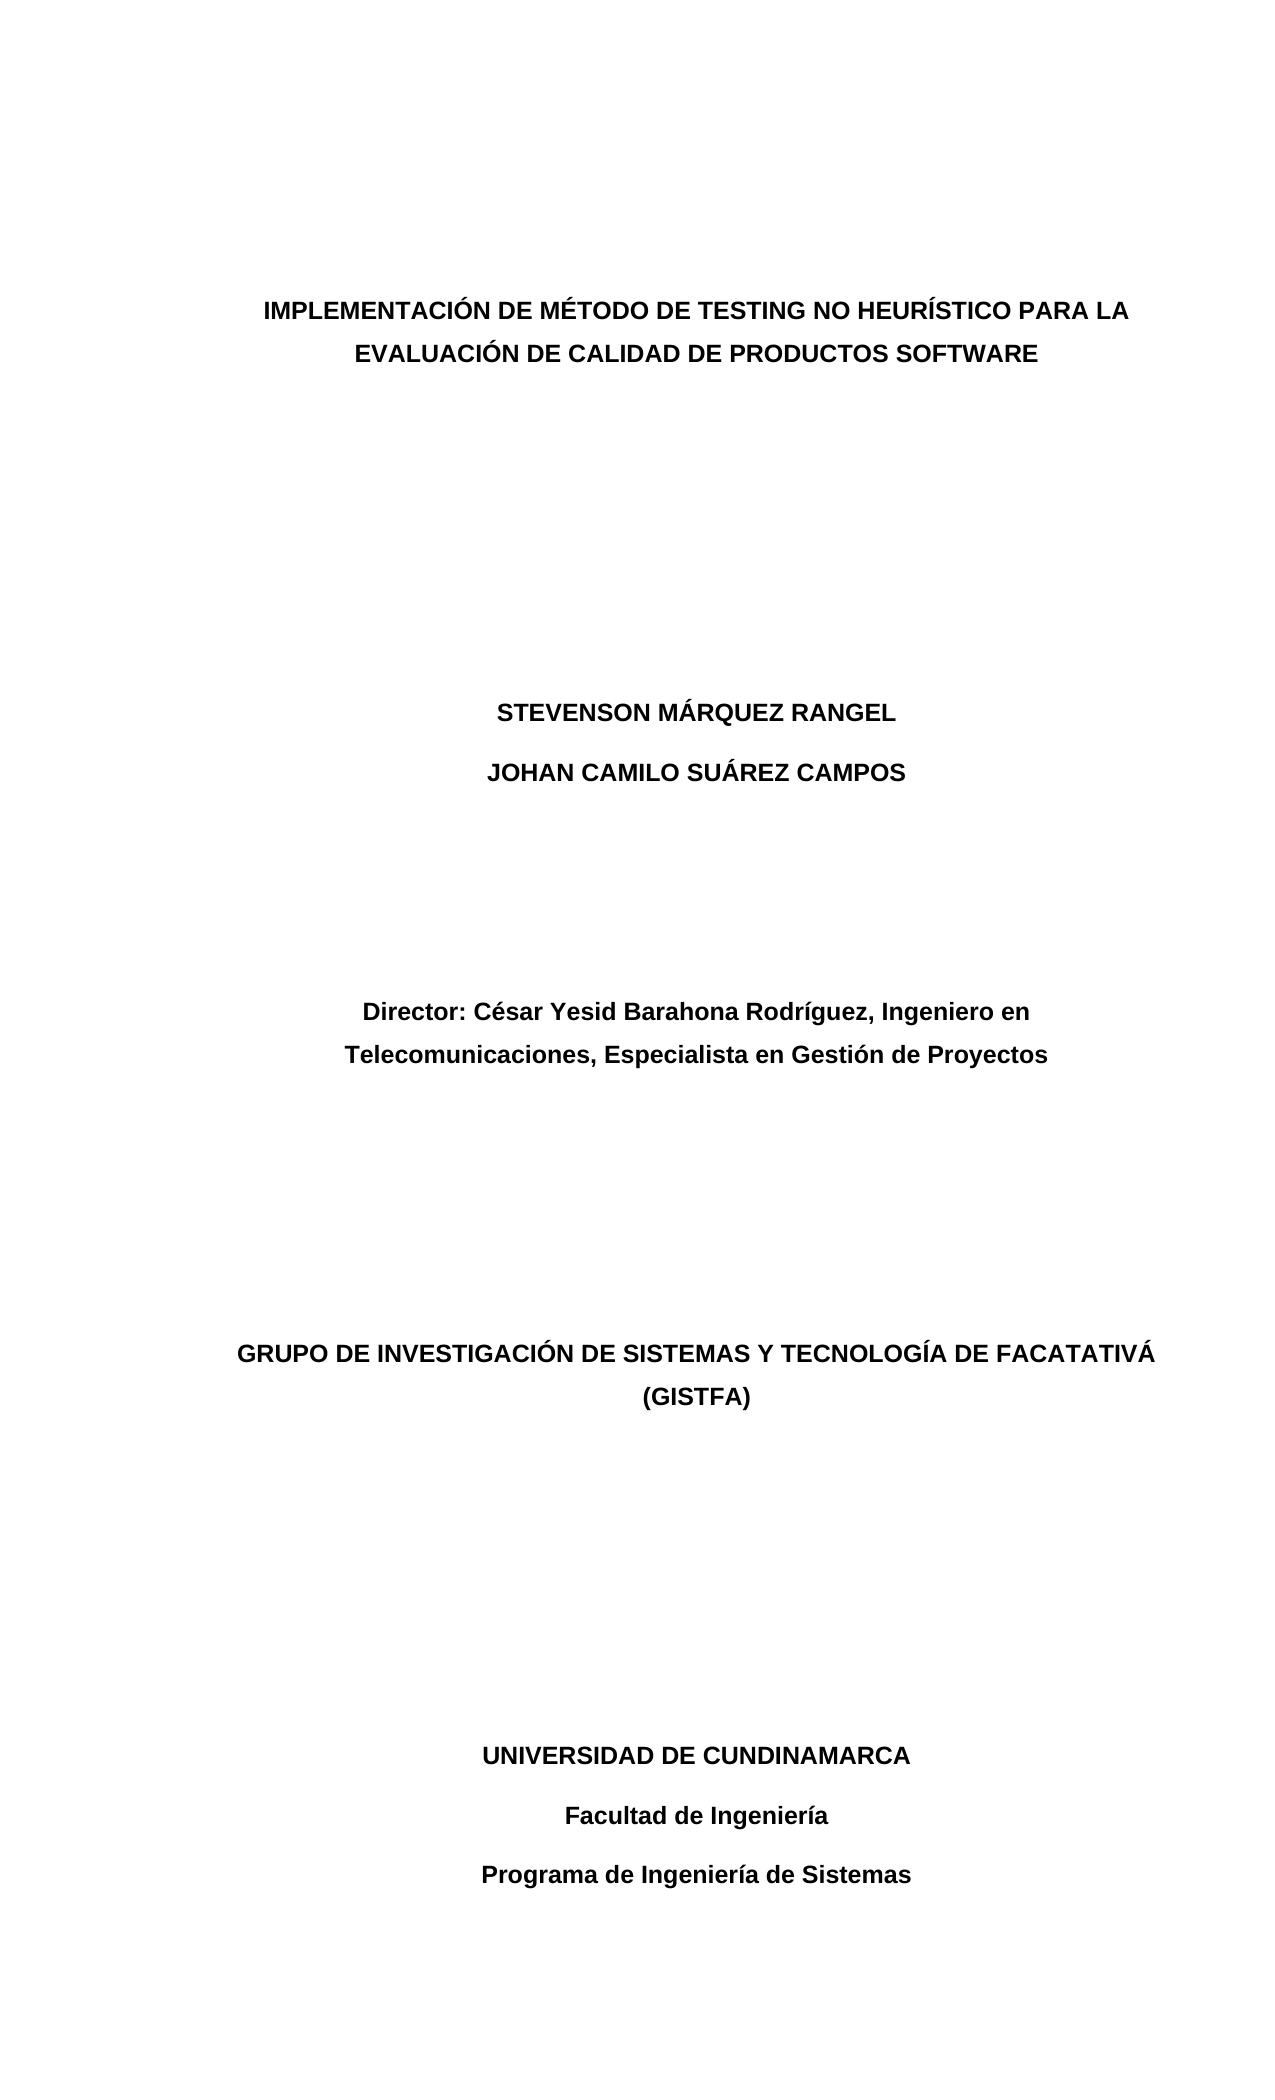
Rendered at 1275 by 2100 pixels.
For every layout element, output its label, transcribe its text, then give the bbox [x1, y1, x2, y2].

text STEVENSON MÁRQUEZ RANGEL [236, 698, 1157, 727]
text GRUPO DE INVESTIGACIÓN DE SISTEMAS Y TECNOLOGÍA DE FACATATIVÁ (GISTFA) [236, 1339, 1157, 1411]
text Programa de Ingeniería de Sistemas [236, 1860, 1157, 1889]
text IMPLEMENTACIÓN DE MÉTODO DE TESTING NO HEURÍSTICO PARA LA EVALUACIÓN DE CALIDAD DE PRODUCTOS SOFTWARE [236, 296, 1157, 368]
text Facultad de Ingeniería [236, 1801, 1157, 1829]
text JOHAN CAMILO SUÁREZ CAMPOS [236, 758, 1157, 786]
text Director: César Yesid Barahona Rodríguez, Ingeniero en Telecomunicaciones, Especialista en Gestión de Proyectos [236, 997, 1157, 1069]
text UNIVERSIDAD DE CUNDINAMARCA [236, 1741, 1157, 1769]
